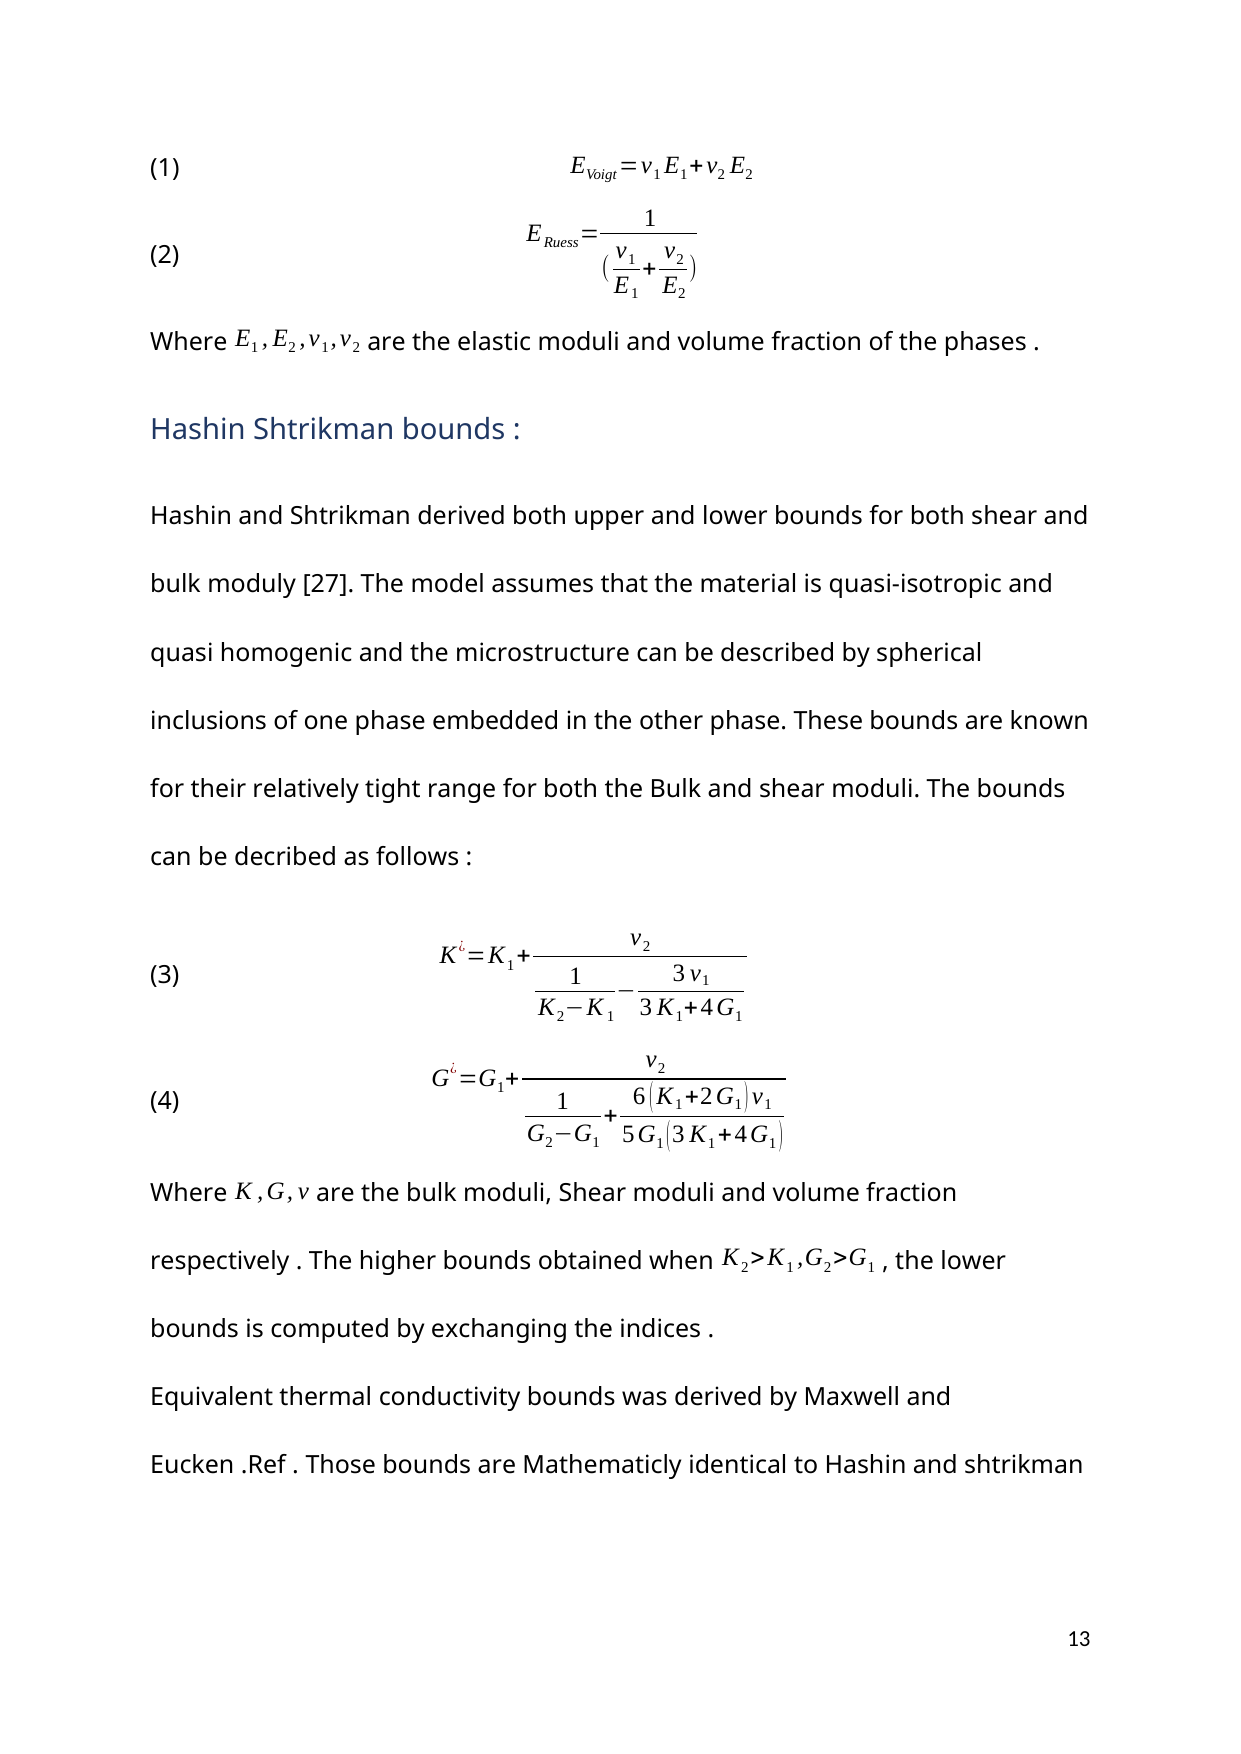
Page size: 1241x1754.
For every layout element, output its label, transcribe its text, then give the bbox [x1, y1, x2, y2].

text (1) [150, 150, 1090, 184]
text (4) [150, 1046, 1090, 1154]
subtitle Hashin Shtrikman bounds : [150, 408, 1090, 448]
text Where are the elastic moduli and volume fraction of the phases . [150, 323, 1090, 357]
text (2) [150, 205, 1090, 303]
text (3) [150, 923, 1090, 1025]
text Hashin and Shtrikman derived both upper and lower bounds for both shear and bulk moduly . The model assumes that the material is quasi-isotropic and quasi homogenic and the microstructure can be described by spherical inclusions of one phase embedded in the other phase. These bounds are known for their relatively tight range for both the Bulk and shear moduli. The bounds can be decribed as follows : [150, 498, 1090, 873]
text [150, 1174, 1090, 1481]
